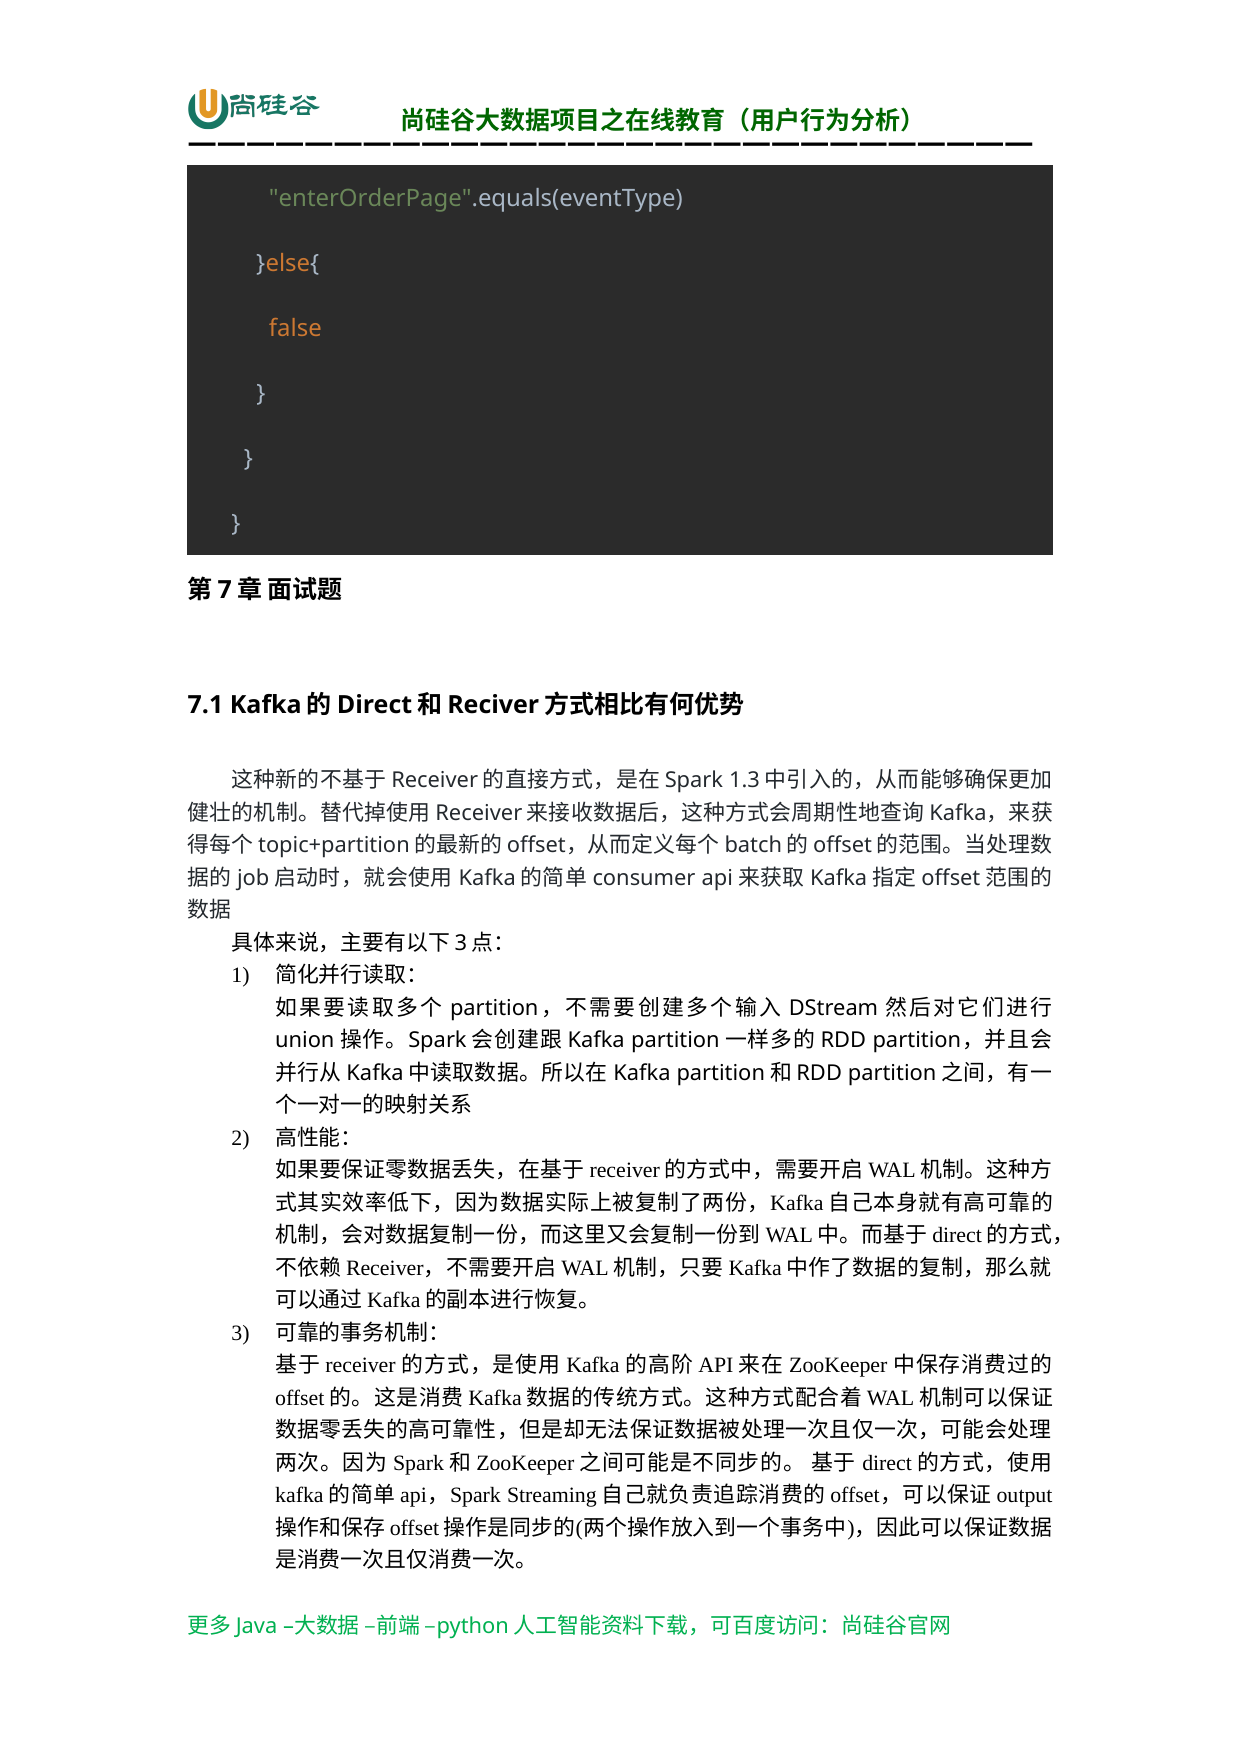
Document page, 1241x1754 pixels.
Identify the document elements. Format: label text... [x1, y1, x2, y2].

list 简化并行读取： [231, 957, 1053, 989]
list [187, 165, 1053, 555]
list 可靠的事务机制： [231, 1314, 1053, 1347]
text 具体来说，主要有以下3点： [187, 924, 1053, 957]
picture [187, 88, 321, 130]
text 如果要读取多个partition，不需要创建多个输入DStream然后对它们进行union操作。Spark会创建跟Kafka partition一样多的RDD partition，并且会并行从Kafka中读取数据。所以在Kafka partition和RDD partition之间，有一个一对一的映射关系 [275, 989, 1053, 1119]
list 基于receiver的方式，是使用Kafka的高阶API来在ZooKeeper中保存消费过的offset的。这是消费Kafka数据的传统方式。这种方式配合着WAL机制可以保证数据零丢失的高可靠性，但是却无法保证数据被处理一次且仅一次，可能会处理两次。因为Spark和ZooKeeper之间可能是不同步的。 基于direct的方式，使用kafka的简单api，Spark Streaming自己就负责追踪消费的offset，可以保证output操作和保存offset操作是同步的(两个操作放入到一个事务中)，因此可以保证数据是消费一次且仅消费一次。 [275, 1347, 1053, 1574]
list 高性能： [231, 1119, 1053, 1152]
subtitle 7.1 Kafka的Direct和Reciver方式相比有何优势 [187, 671, 1053, 736]
list 如果要保证零数据丢失，在基于receiver的方式中，需要开启WAL机制。这种方式其实效率低下，因为数据实际上被复制了两份，Kafka自己本身就有高可靠的机制，会对数据复制一份，而这里又会复制一份到WAL中。而基于direct的方式，不依赖Receiver，不需要开启WAL机制，只要Kafka中作了数据的复制，那么就可以通过Kafka的副本进行恢复。 [275, 1152, 1053, 1314]
text 这种新的不基于Receiver的直接方式，是在Spark 1.3中引入的，从而能够确保更加健壮的机制。替代掉使用Receiver来接收数据后，这种方式会周期性地查询Kafka，来获得每个topic+partition的最新的offset，从而定义每个batch的offset的范围。当处理数据的job启动时，就会使用Kafka的简单consumer api来获取Kafka指定offset范围的数据 [187, 762, 1053, 924]
subtitle 第7章 面试题 [187, 555, 1053, 620]
